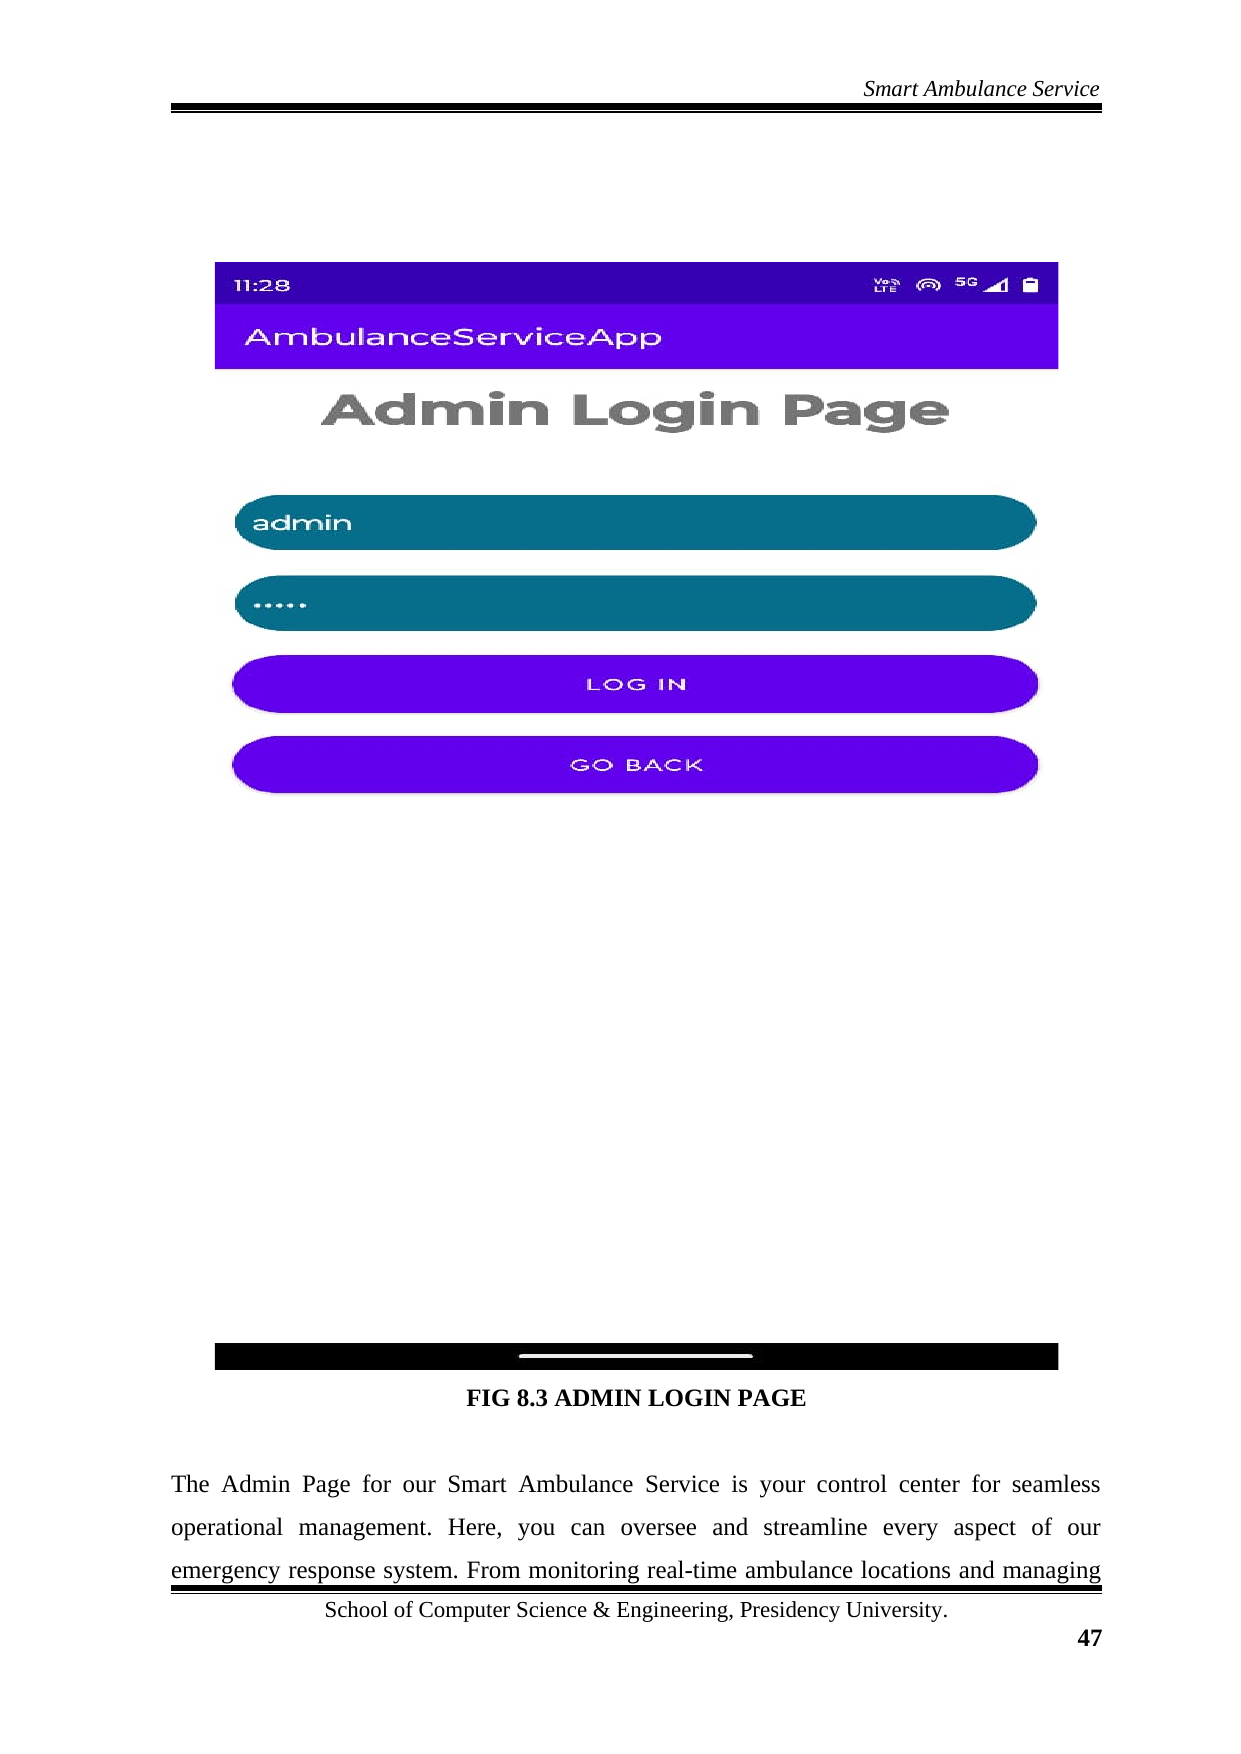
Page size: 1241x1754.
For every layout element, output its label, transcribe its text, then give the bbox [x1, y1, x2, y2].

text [171, 1469, 1102, 1584]
text FIG 8.3 ADMIN LOGIN PAGE [171, 1383, 1102, 1412]
picture [214, 262, 1059, 1370]
